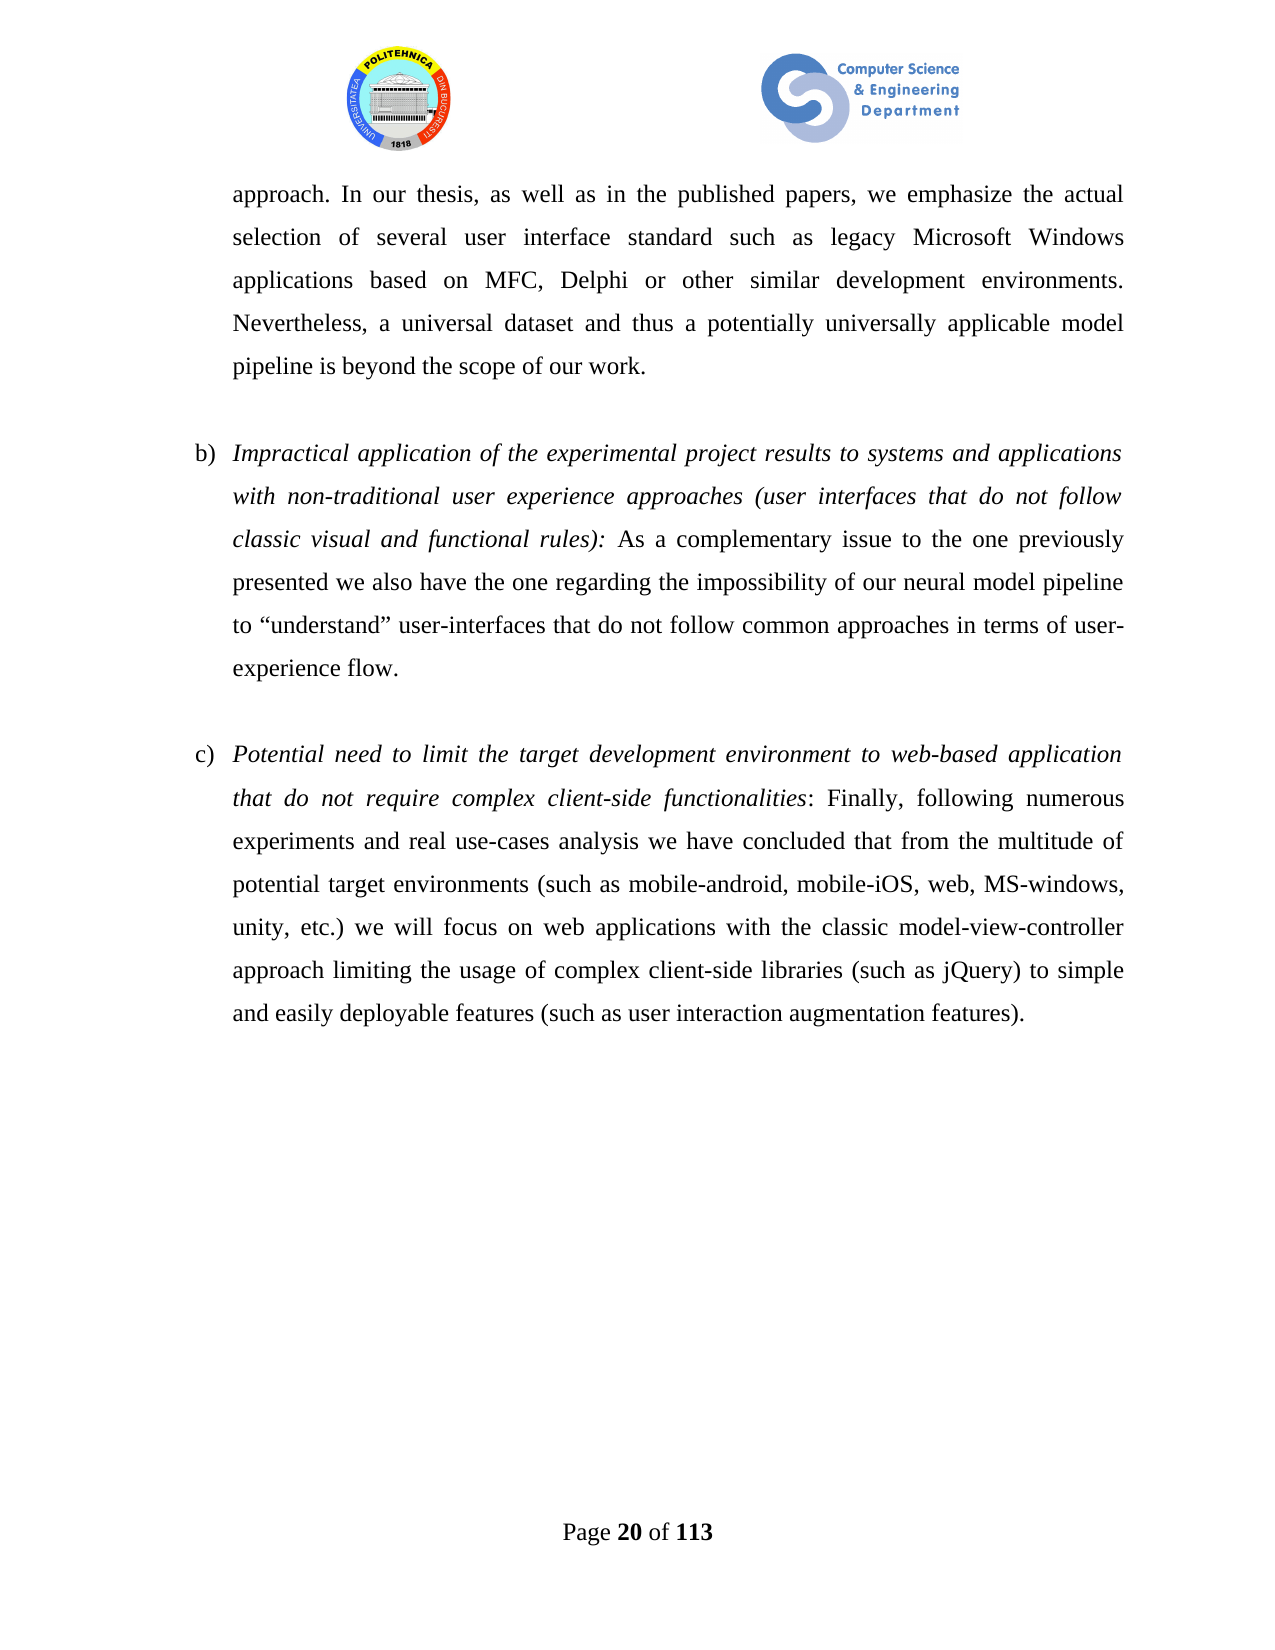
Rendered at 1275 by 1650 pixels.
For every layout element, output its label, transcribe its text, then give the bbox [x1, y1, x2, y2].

picture [346, 46, 451, 151]
list Potential need to limit the target development environment to web-based application that do not require complex client-side functionalities: Finally, following numerous experiments and real use-cases analysis we have concluded that from the multitude of potential target environments (such as mobile-android, mobile-iOS, web, MS-windows, unity, etc.) we will focus on web applications with the classic model-view-controller approach limiting the usage of complex client-side libraries (such as jQuery) to simple and easily deployable features (such as user interaction augmentation features). [195, 739, 1125, 1027]
list Impractical application of the experimental project results to systems and applications with non-traditional user experience approaches (user interfaces that do not follow classic visual and functional rules): As a complementary issue to the one previously presented we also have the one regarding the impossibility of our neural model pipeline to “understand” user-interfaces that do not follow common approaches in terms of user-experience flow. [195, 438, 1125, 682]
picture [760, 53, 963, 144]
